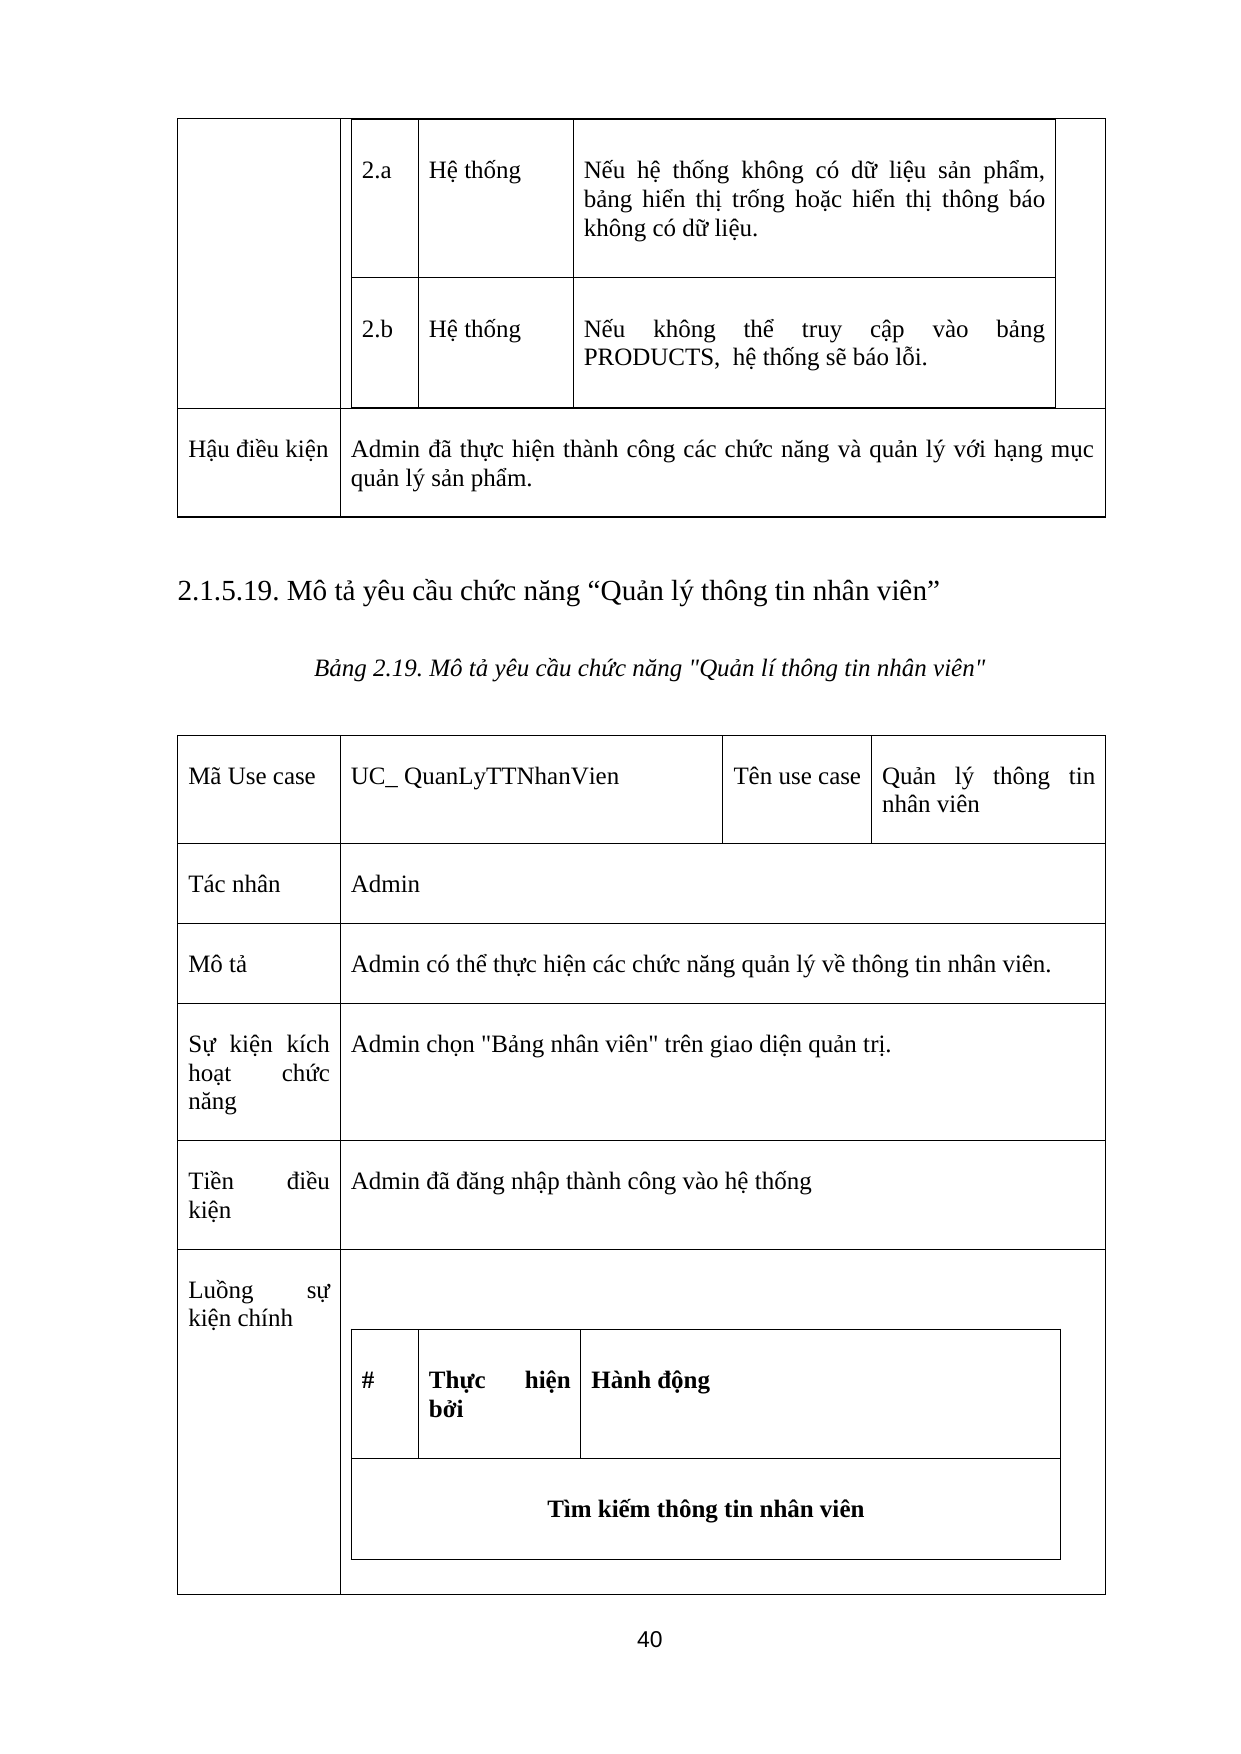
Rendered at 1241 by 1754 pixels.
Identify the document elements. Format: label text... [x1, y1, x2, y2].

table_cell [178, 119, 340, 408]
table_cell Admin có thể thực hiện các chức năng quản lý về thông tin nhân viên. [341, 924, 1105, 1003]
table_cell [574, 120, 1055, 277]
table_cell Hậu điều kiện [178, 409, 340, 516]
table_header Tên use case [723, 736, 871, 843]
subtitle 2.1.5.19. Mô tả yêu cầu chức năng “Quản lý thông tin nhân viên” [177, 573, 1122, 606]
table_cell [341, 1250, 1105, 1594]
table_cell [352, 278, 418, 407]
table_header Quản lý thông tin nhân viên [872, 736, 1105, 843]
table_cell Luồng sự kiện chính [178, 1250, 340, 1594]
table_cell [574, 278, 1055, 407]
table_cell Admin [341, 844, 1105, 923]
table_cell Admin đã thực hiện thành công các chức năng và quản lý với hạng mục quản lý sản phẩm. [341, 409, 1105, 516]
table_cell [419, 120, 573, 277]
table_cell Tiền điều kiện [178, 1141, 340, 1249]
table_cell Mô tả [178, 924, 340, 1003]
table_cell Tác nhân [178, 844, 340, 923]
table_header Mã Use case [178, 736, 340, 843]
table_cell [1056, 119, 1105, 408]
table_cell [352, 120, 418, 277]
table_cell Admin đã đăng nhập thành công vào hệ thống [341, 1141, 1105, 1249]
table_cell Sự kiện kích hoạt chức năng [178, 1004, 340, 1140]
table_cell [341, 119, 351, 408]
table_header UC_ QuanLyTTNhanVien [341, 736, 722, 843]
table_cell [419, 278, 573, 407]
text Bảng 2.19. Mô tả yêu cầu chức năng "Quản lí thông tin nhân viên" [177, 653, 1122, 682]
table_cell Admin chọn "Bảng nhân viên" trên giao diện quản trị. [341, 1004, 1105, 1140]
